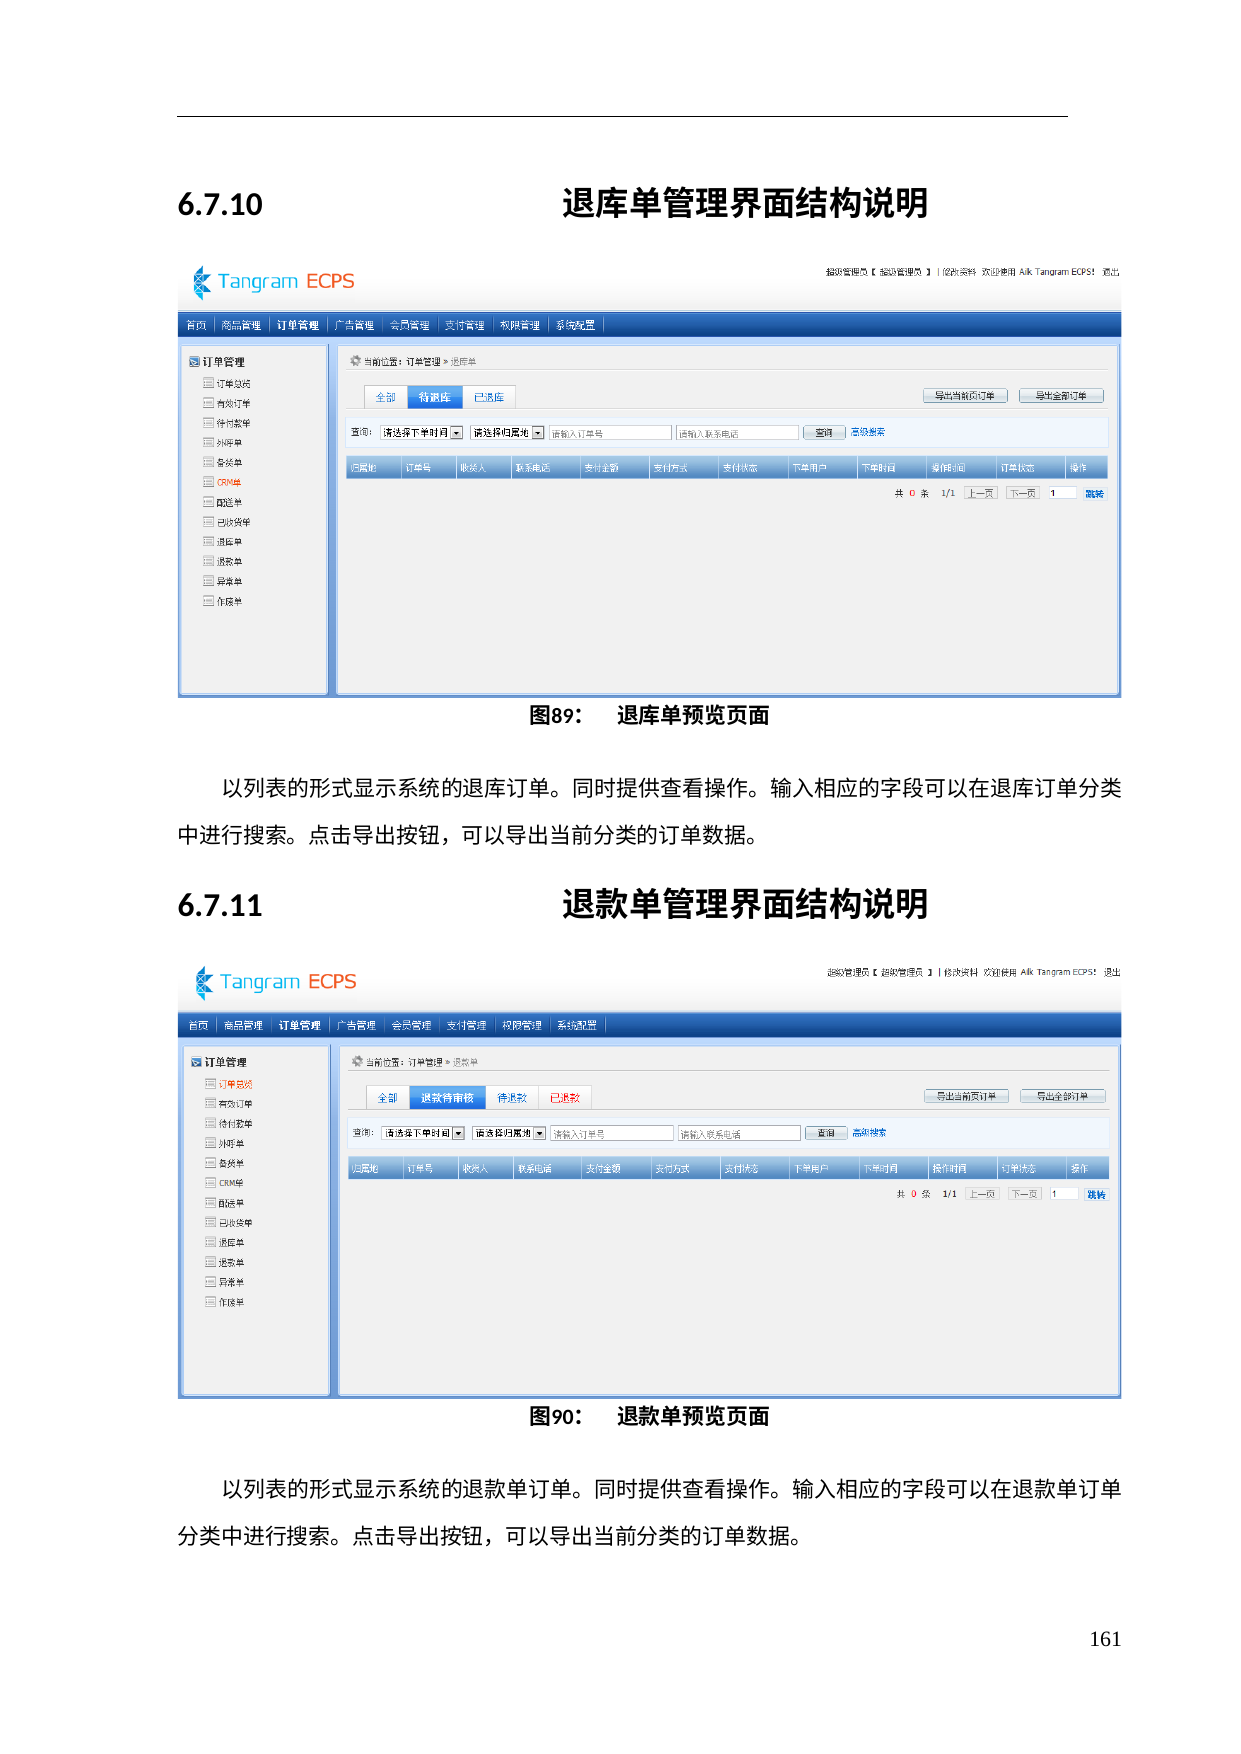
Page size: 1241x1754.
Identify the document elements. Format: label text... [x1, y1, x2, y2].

subtitle 退库单管理界面结构说明 [177, 177, 1122, 225]
picture [177, 262, 1122, 698]
text 以列表的形式显示系统的退库订单。同时提供查看操作。输入相应的字段可以在退库订单分类中进行搜索。点击导出按钮，可以导出当前分类的订单数据。 [177, 771, 1122, 850]
text 退库单预览页面 [177, 698, 1122, 729]
text 退款单预览页面 [177, 1399, 1122, 1431]
subtitle 退款单管理界面结构说明 [177, 878, 1122, 926]
picture [177, 962, 1122, 1399]
text 以列表的形式显示系统的退款单订单。同时提供查看操作。输入相应的字段可以在退款单订单分类中进行搜索。点击导出按钮，可以导出当前分类的订单数据。 [177, 1472, 1122, 1551]
